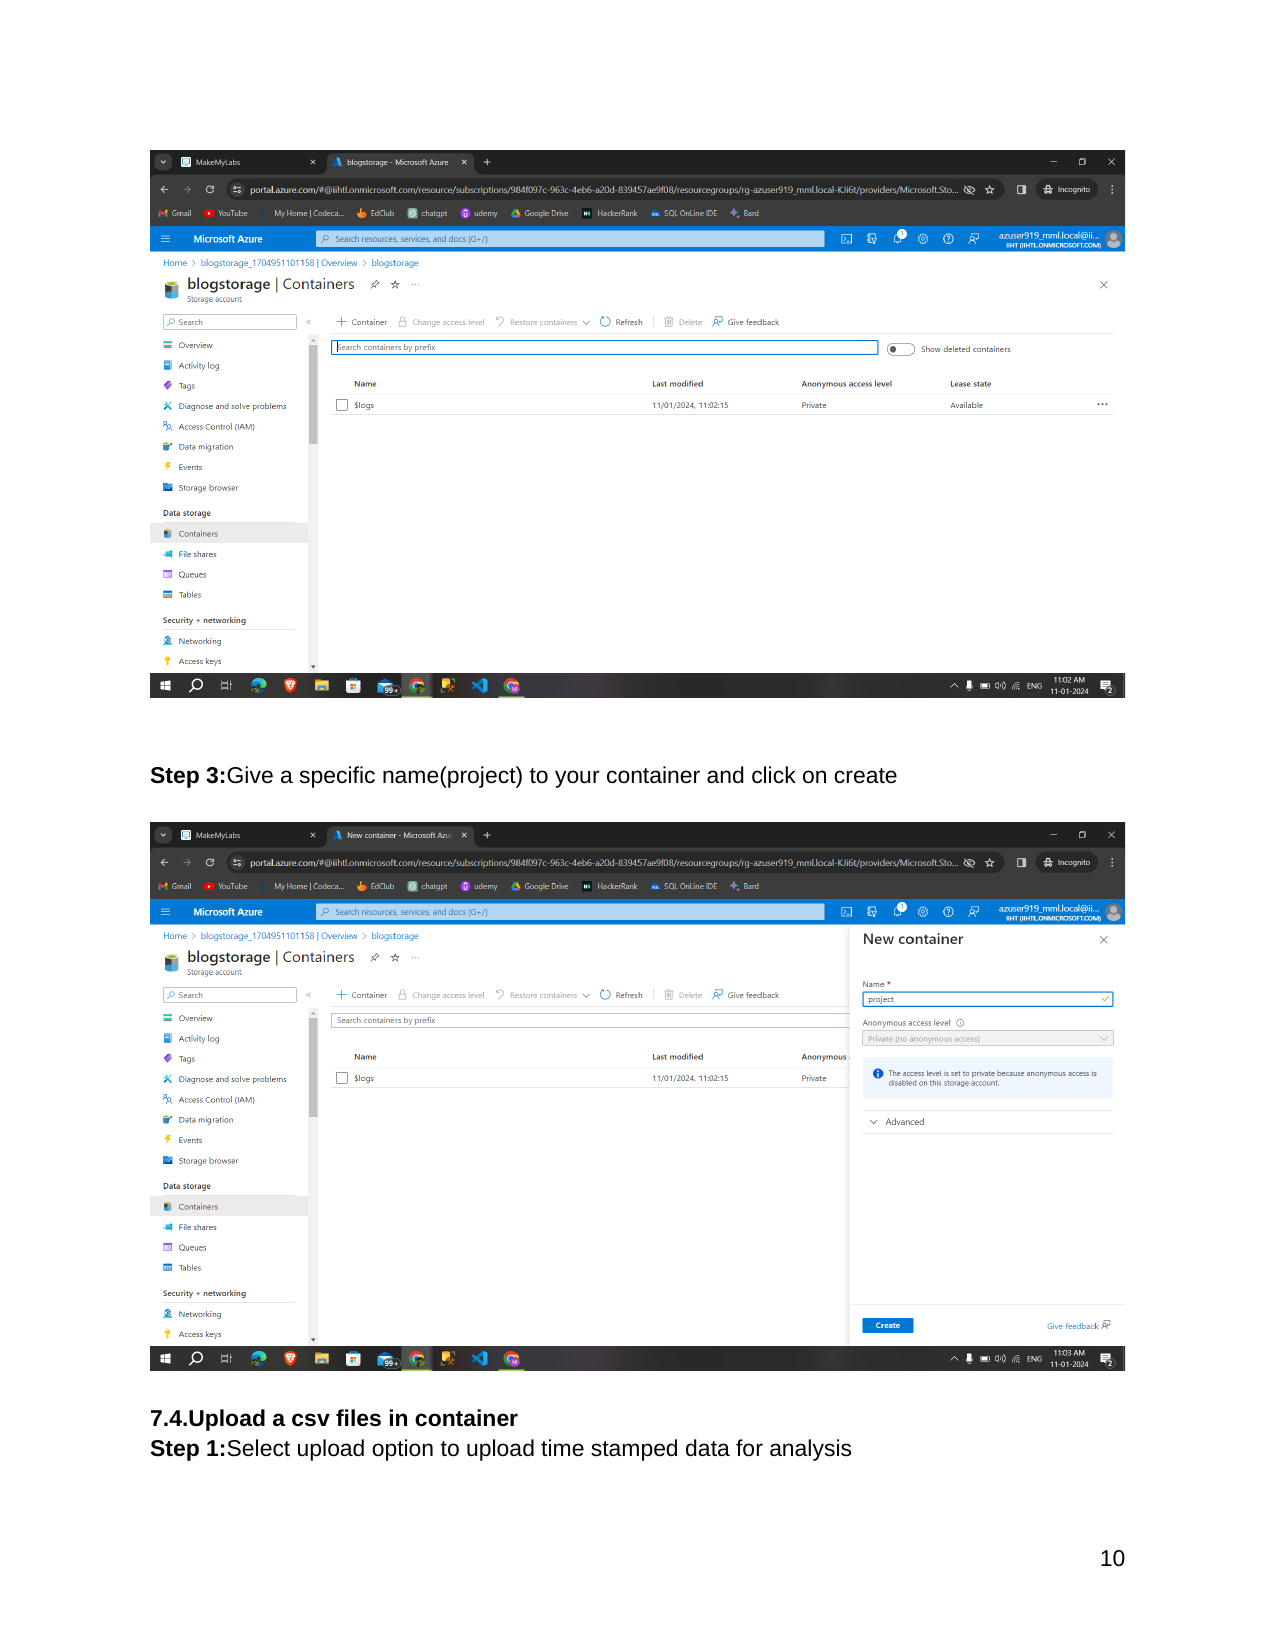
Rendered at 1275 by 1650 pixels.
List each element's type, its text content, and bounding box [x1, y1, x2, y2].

picture [150, 822, 1125, 1371]
picture [150, 150, 1125, 698]
text Step 1:Select upload option to upload time stamped data for analysis [150, 1435, 1125, 1461]
text 7.4.Upload a csv files in container [150, 1404, 1125, 1431]
text Step 3:Give a specific name(project) to your container and click on create [150, 762, 1125, 788]
